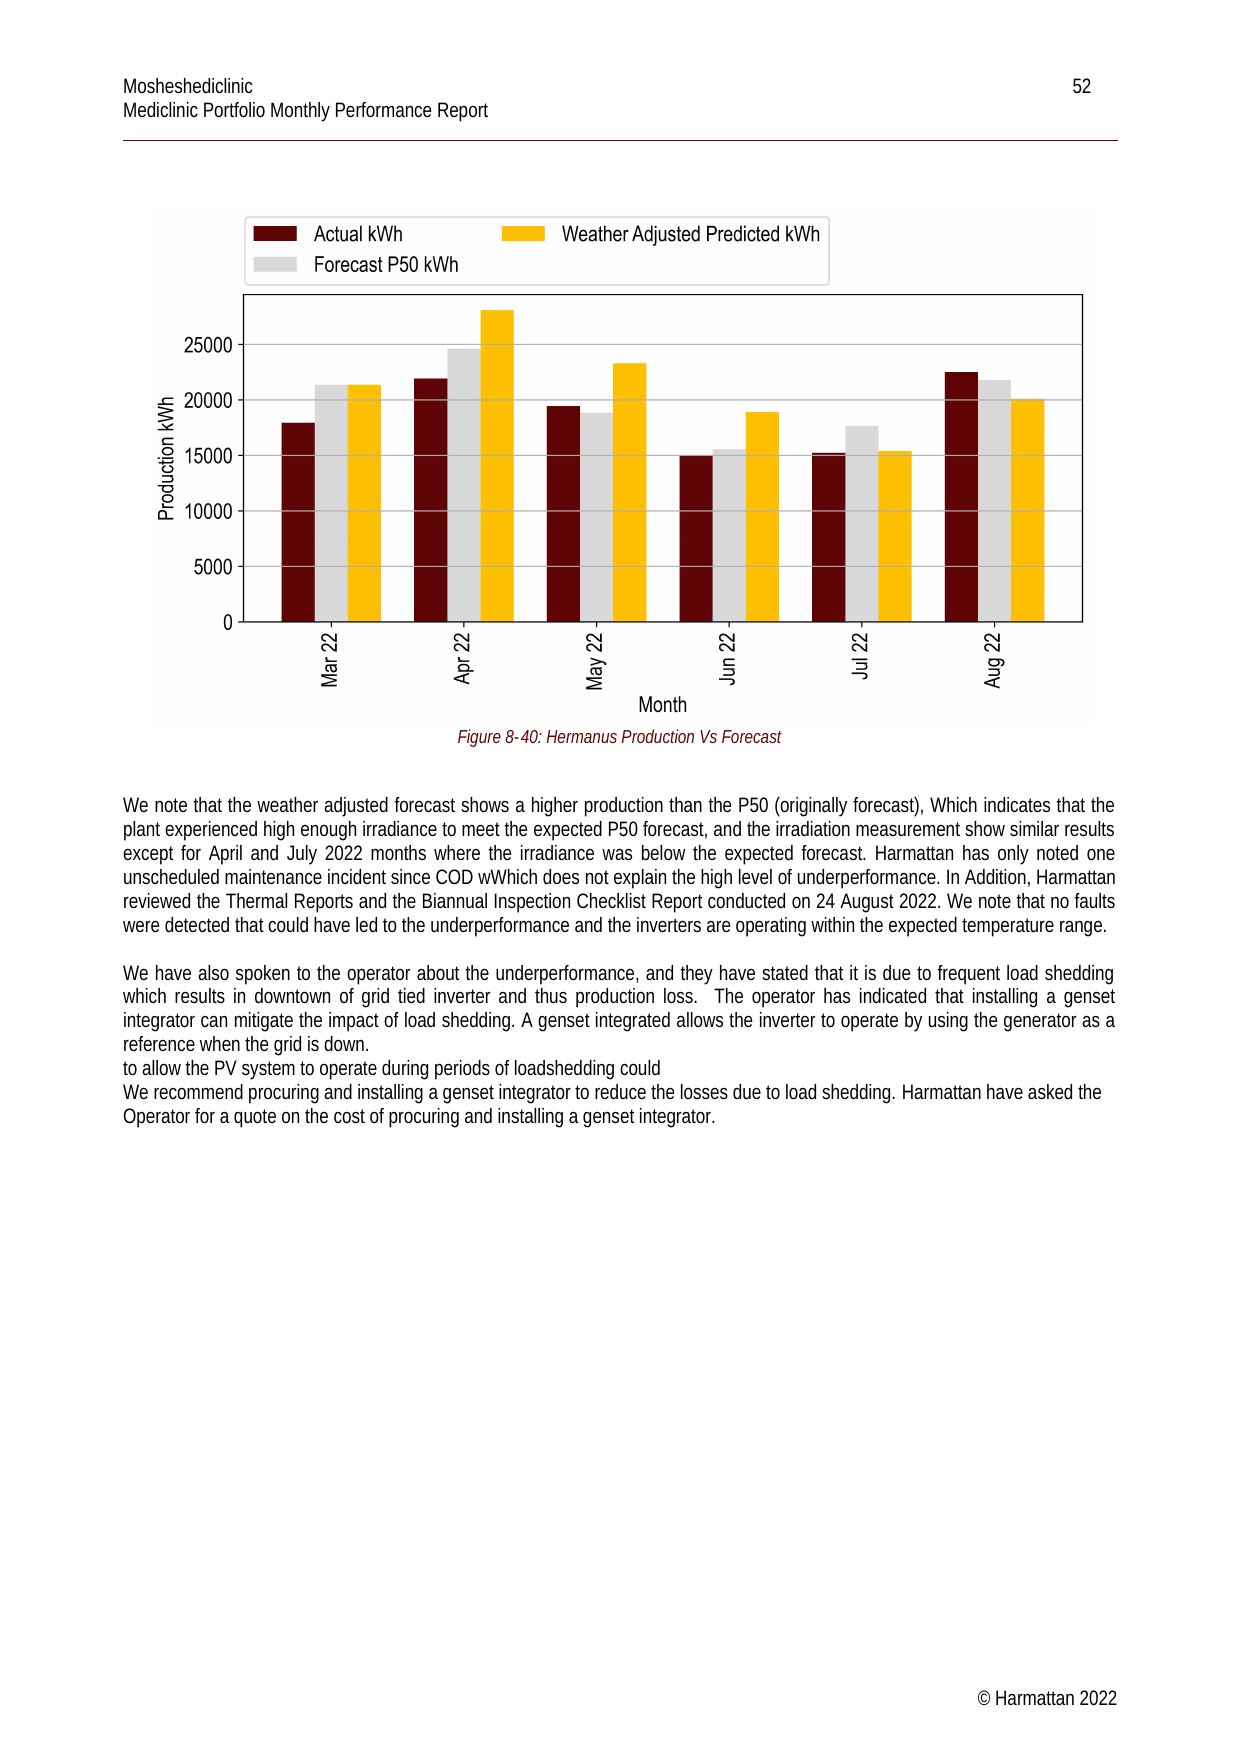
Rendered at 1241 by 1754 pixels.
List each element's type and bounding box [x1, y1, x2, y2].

picture [147, 206, 1093, 727]
